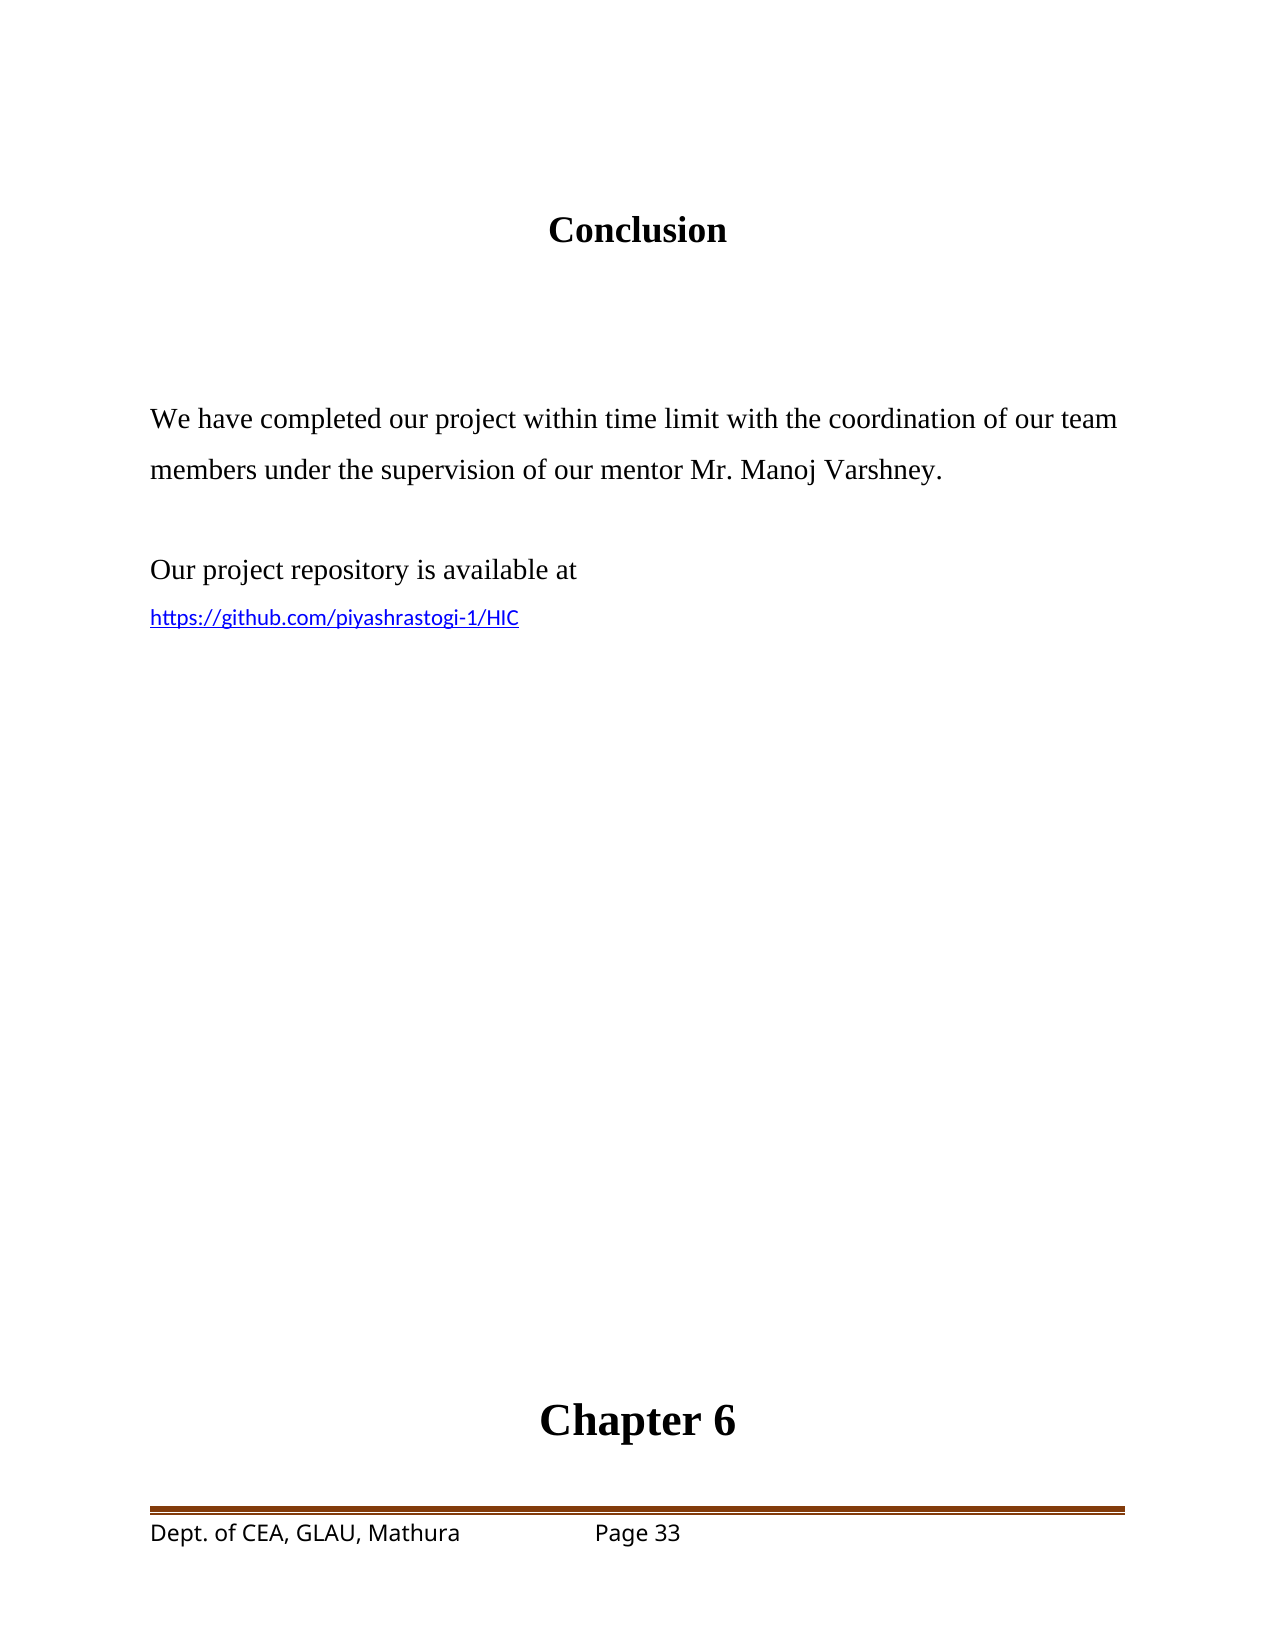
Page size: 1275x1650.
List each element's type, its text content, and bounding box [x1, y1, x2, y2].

text https://github.com/piyashrastogi-1/HIC [150, 603, 1125, 631]
text Our project repository is available at [150, 552, 1125, 586]
text Conclusion [150, 207, 1125, 251]
text We have completed our project within time limit with the coordination of our team members under the supervision of our mentor Mr. Manoj Varshney. [150, 402, 1125, 485]
text Chapter 6 [150, 1392, 1125, 1445]
